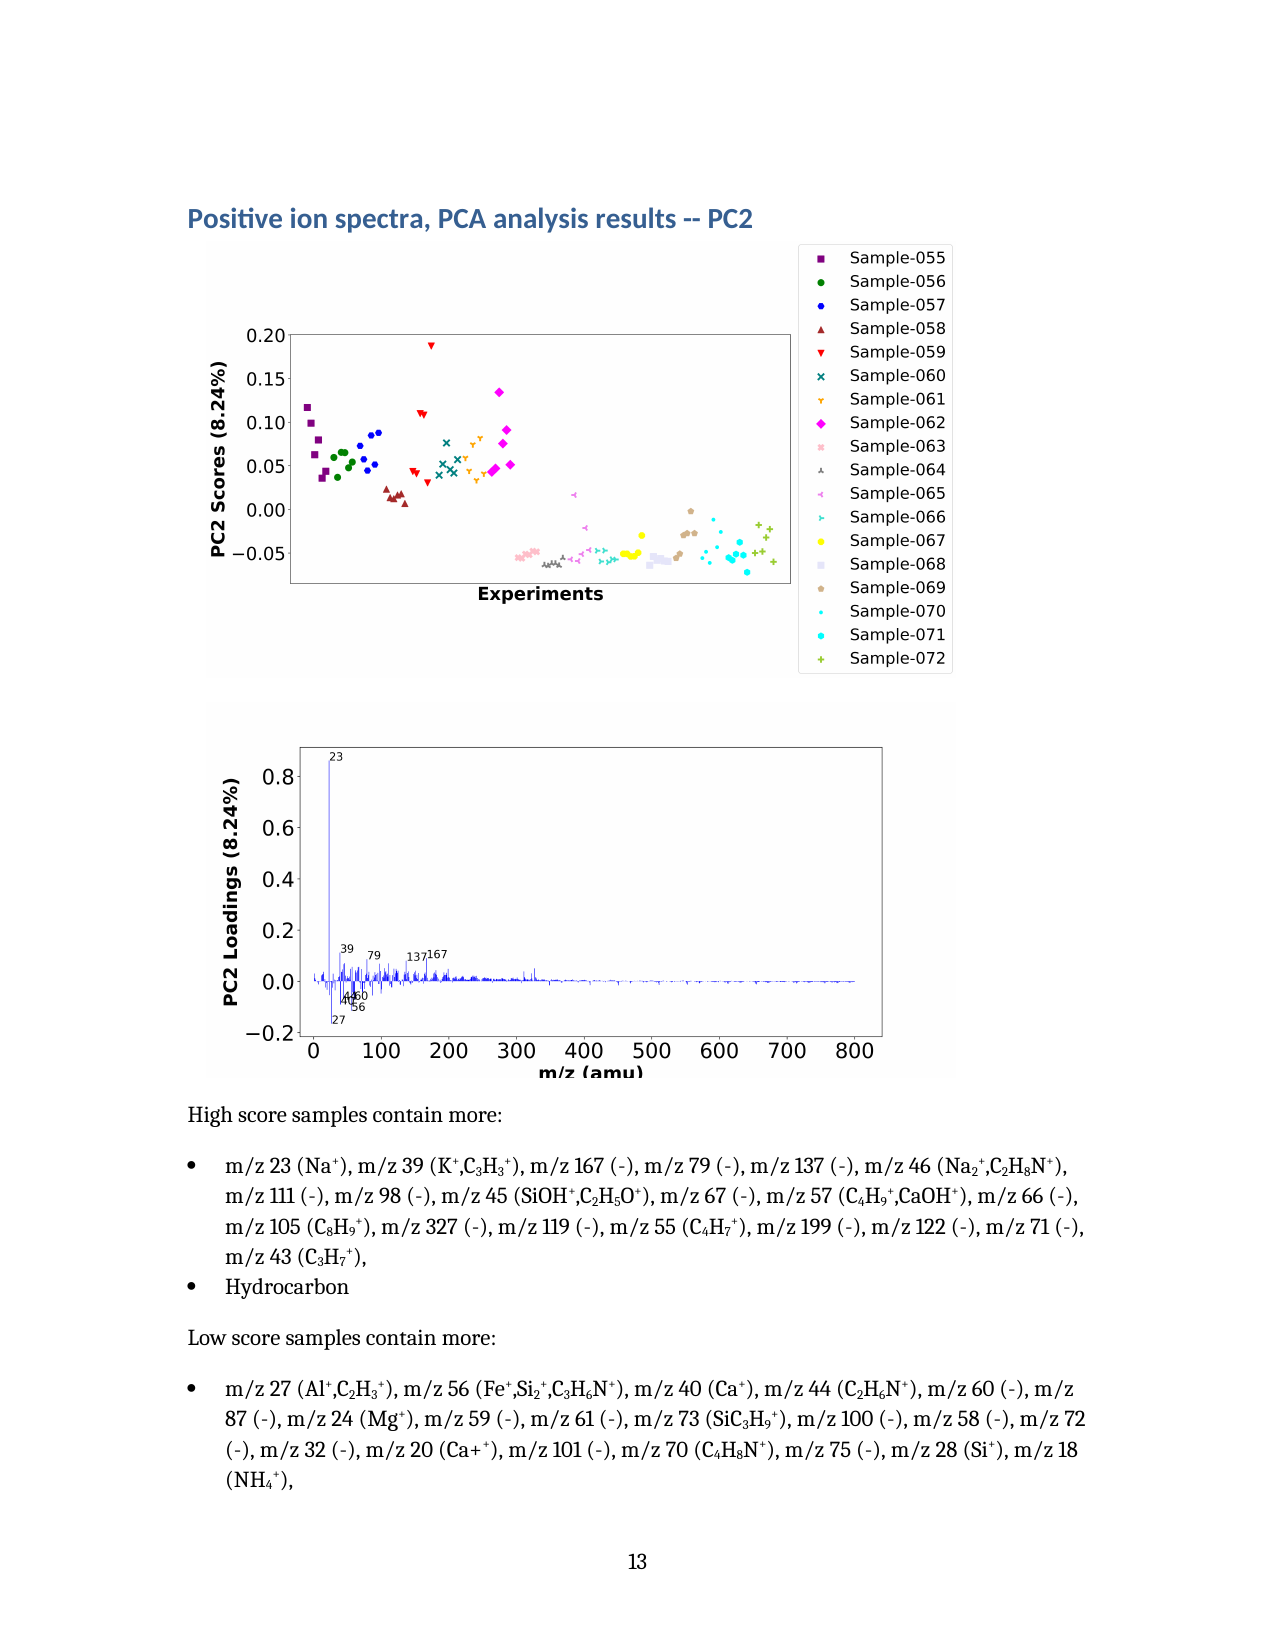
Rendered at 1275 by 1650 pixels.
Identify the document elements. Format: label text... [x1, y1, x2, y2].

subtitle Positive ion spectra, PCA analysis results -- PC2 [187, 200, 1087, 236]
list m/z 23 (Na+), m/z 39 (K+,C3H3+), m/z 167 (-), m/z 79 (-), m/z 137 (-), m/z 46 (Na2+,C2H8N+), m/z 111 (-), m/z 98 (-), m/z 45 (SiOH+,C2H5O+), m/z 67 (-), m/z 57 (C4H9+,CaOH+), m/z 66 (-), m/z 105 (C8H9+), m/z 327 (-), m/z 119 (-), m/z 55 (C4H7+), m/z 199 (-), m/z 122 (-), m/z 71 (-), m/z 43 (C3H7+), [187, 1153, 1087, 1270]
list Hydrocarbon [187, 1274, 1087, 1300]
picture [206, 241, 957, 678]
picture [206, 702, 957, 1078]
text High score samples contain more: [187, 1102, 1087, 1128]
list m/z 27 (Al+,C2H3+), m/z 56 (Fe+,Si2+,C3H6N+), m/z 40 (Ca+), m/z 44 (C2H6N+), m/z 60 (-), m/z 87 (-), m/z 24 (Mg+), m/z 59 (-), m/z 61 (-), m/z 73 (SiC3H9+), m/z 100 (-), m/z 58 (-), m/z 72 (-), m/z 32 (-), m/z 20 (Ca++), m/z 101 (-), m/z 70 (C4H8N+), m/z 75 (-), m/z 28 (Si+), m/z 18 (NH4+), [187, 1376, 1087, 1493]
text Low score samples contain more: [187, 1325, 1087, 1351]
